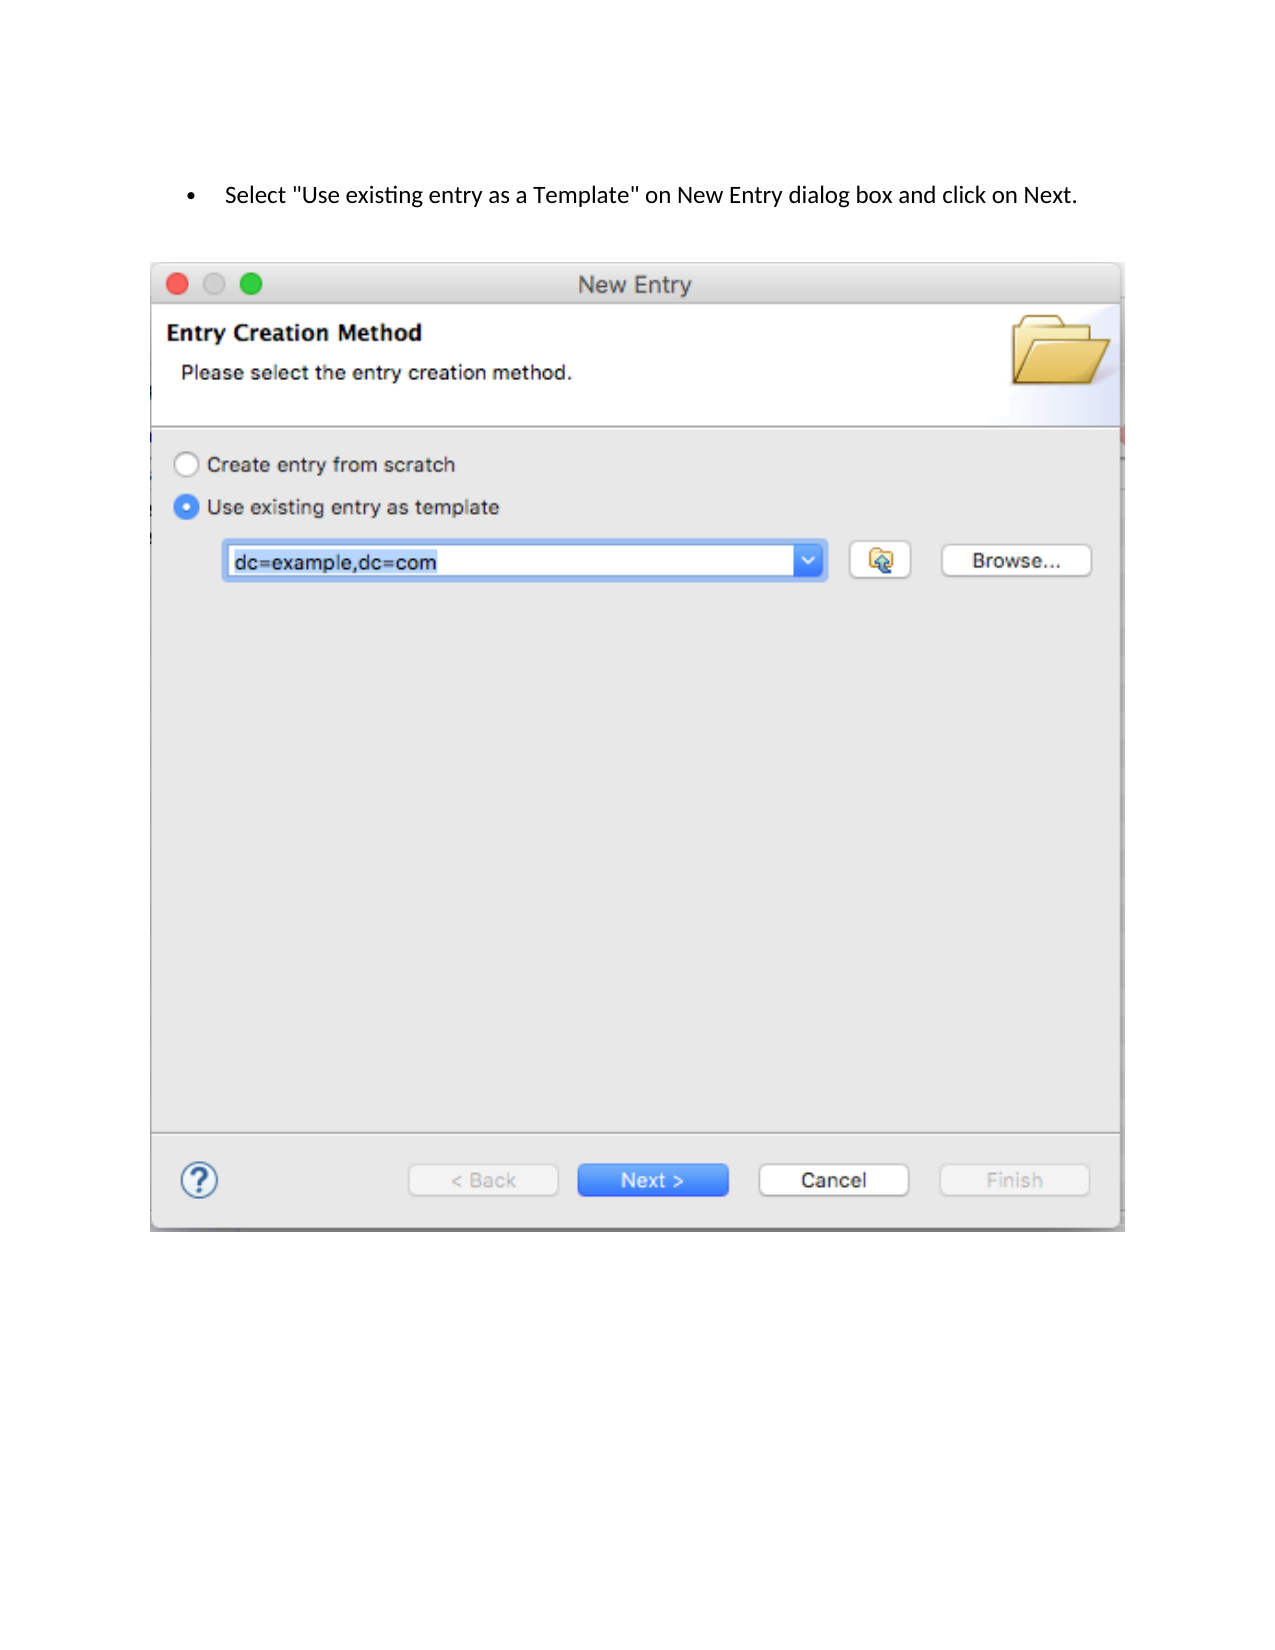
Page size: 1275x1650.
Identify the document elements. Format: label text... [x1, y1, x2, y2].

list Select "Use existing entry as a Template" on New Entry dialog box and click on Next. [187, 179, 1125, 210]
